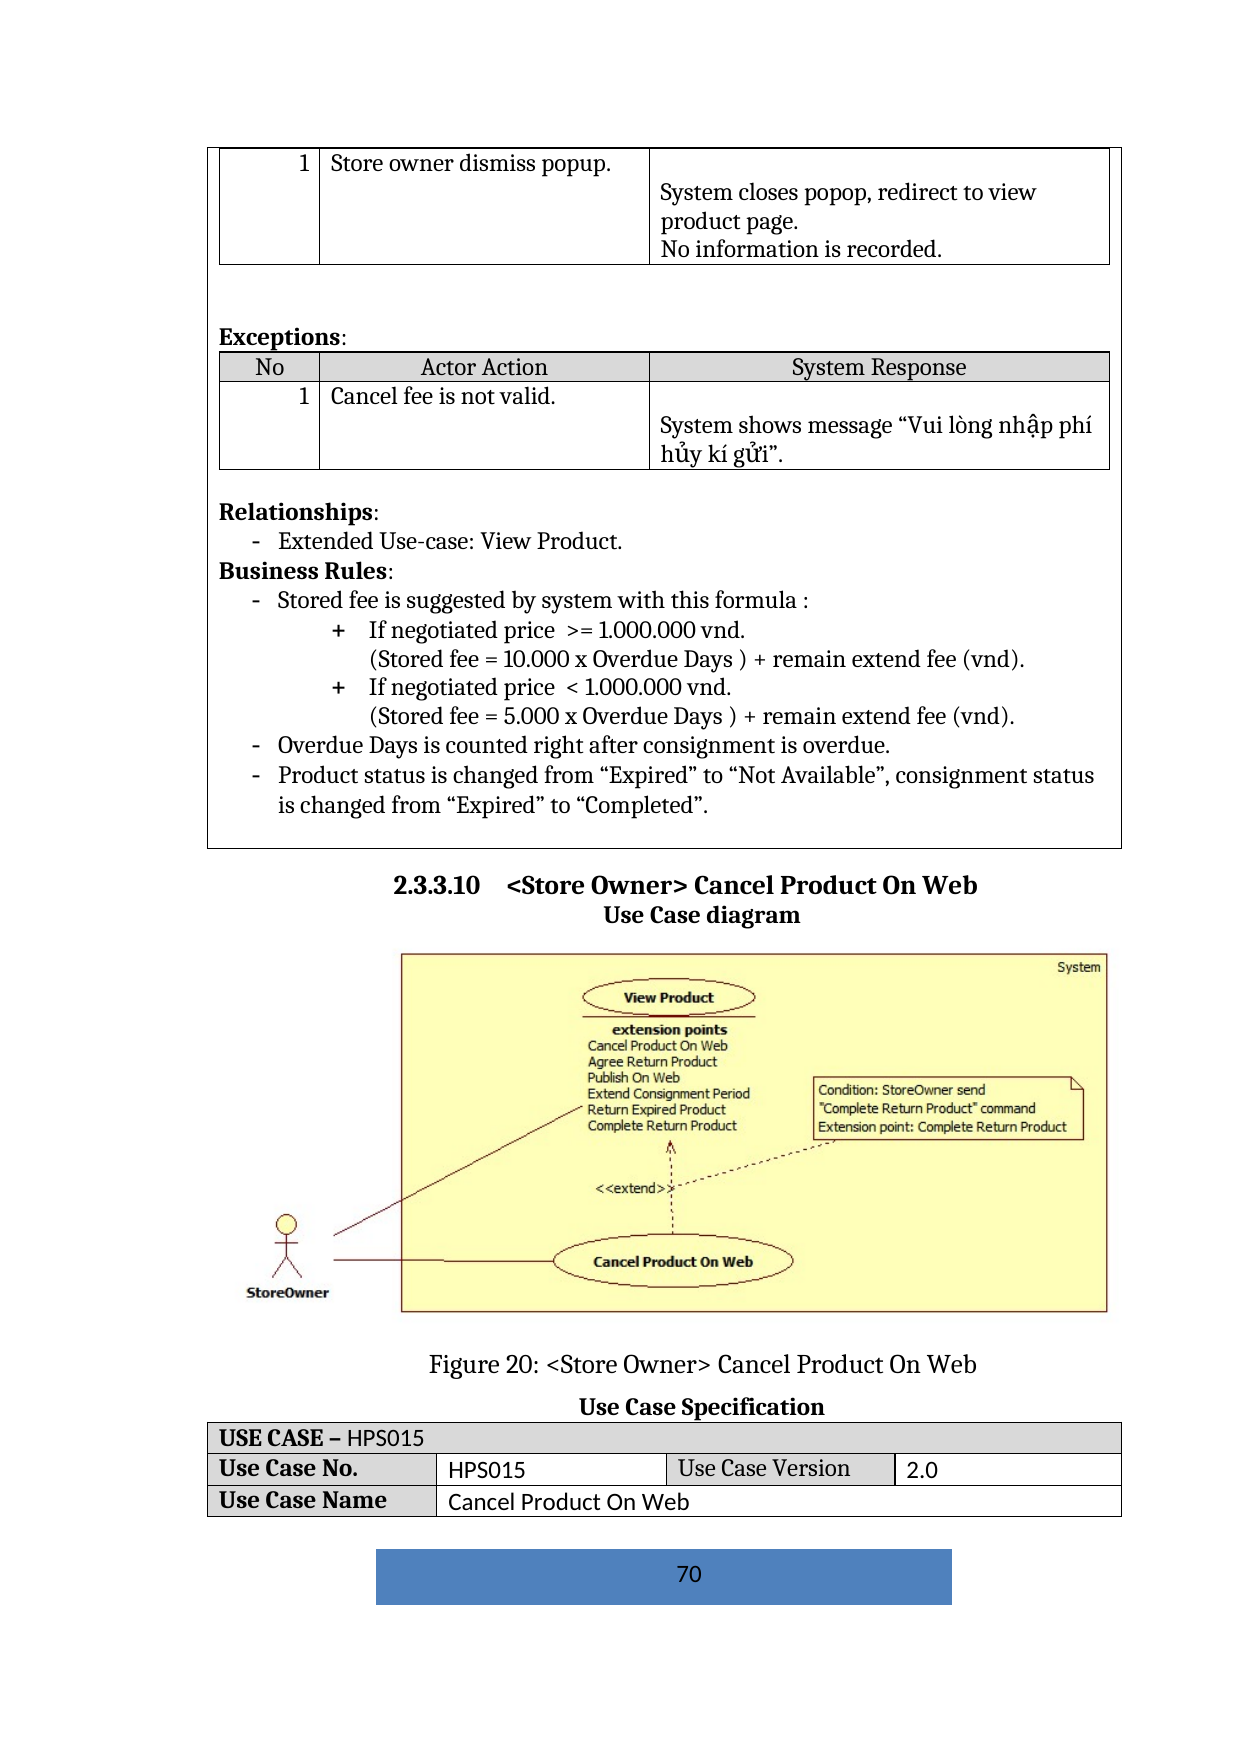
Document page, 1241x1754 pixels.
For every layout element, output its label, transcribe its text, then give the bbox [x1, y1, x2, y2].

table_cell Use Case Name [208, 1486, 436, 1516]
subtitle <Store Owner> [393, 870, 1122, 901]
list Use Case diagram [282, 901, 1122, 930]
table_header USE CASE – [208, 1423, 1121, 1453]
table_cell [208, 148, 1121, 848]
table_cell [437, 1486, 1121, 1516]
text Figure : <Store Owner> [428, 1349, 1122, 1380]
table_cell Use Case No. [208, 1454, 436, 1485]
table_cell Use Case Version [667, 1454, 894, 1485]
list Use Case Specification [282, 1393, 1122, 1422]
picture [216, 930, 1132, 1337]
